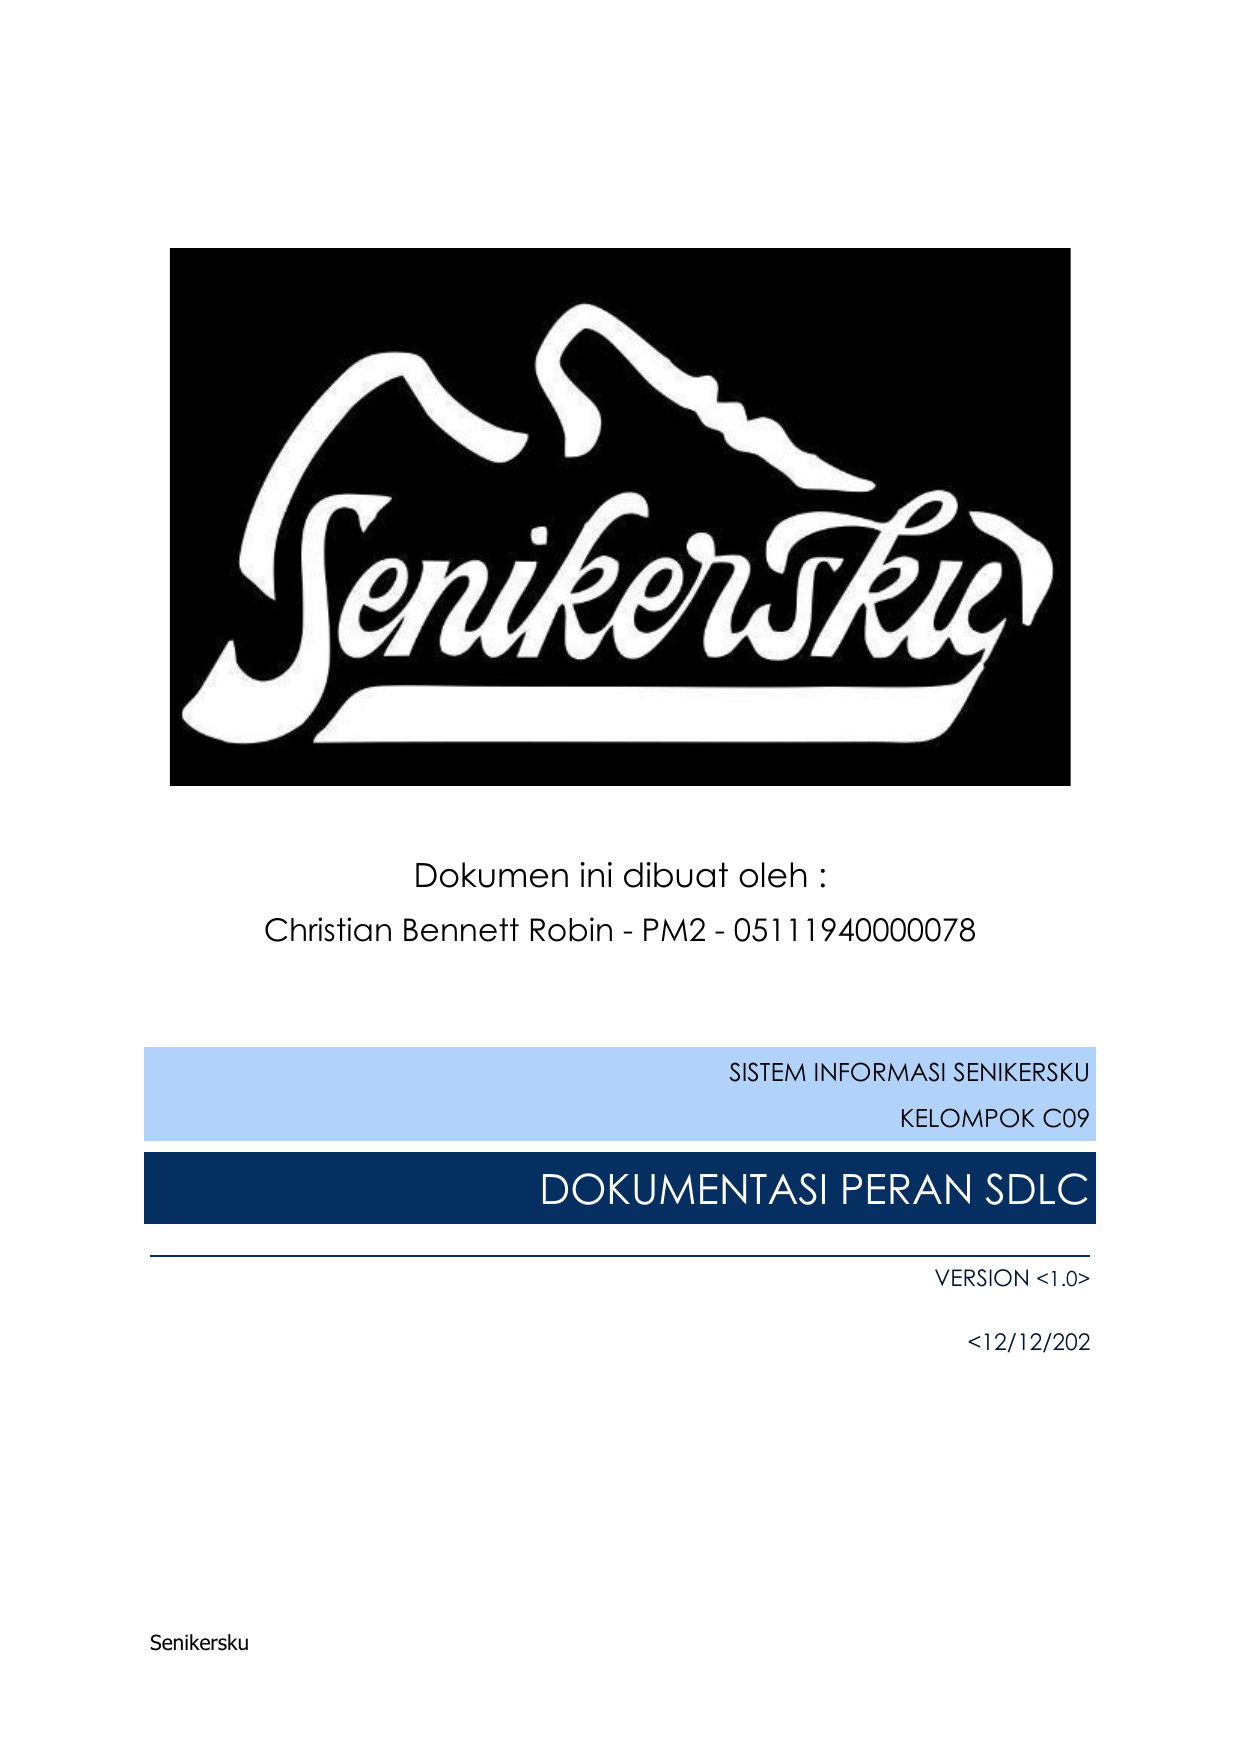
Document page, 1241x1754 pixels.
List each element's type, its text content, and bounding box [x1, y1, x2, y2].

picture [169, 248, 1071, 786]
text SISTEM INFORMASI SENIKERSKU [150, 1053, 1090, 1089]
text VERSION <1.0> [150, 1257, 1090, 1293]
text KELOMPOK C09 [150, 1093, 1090, 1135]
text Dokumen ini dibuat oleh : [150, 850, 1090, 898]
text <12/12/202 [150, 1319, 1090, 1357]
text Christian Bennett Robin - PM2 - 05111940000078 [150, 907, 1090, 951]
text DOKUMENTASI PERAN SDLC [150, 1158, 1090, 1217]
